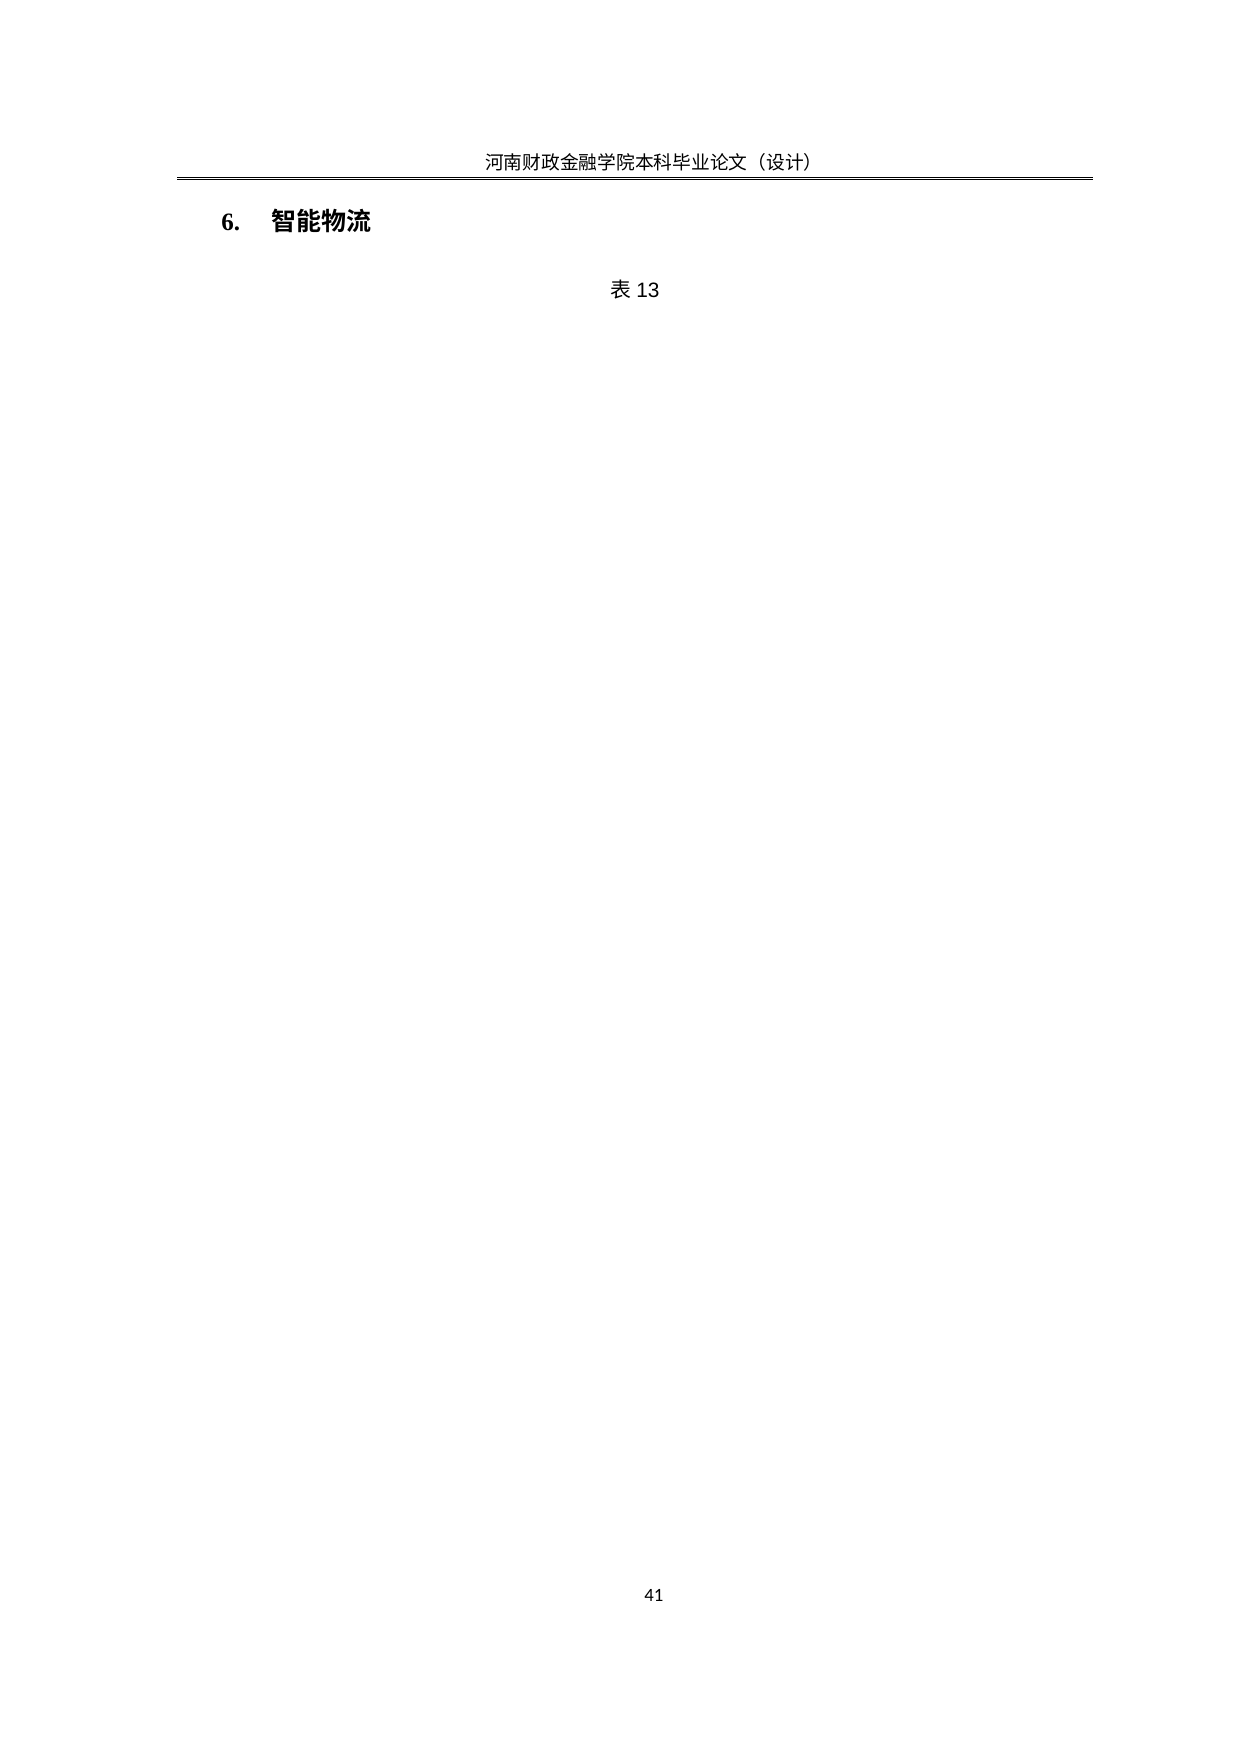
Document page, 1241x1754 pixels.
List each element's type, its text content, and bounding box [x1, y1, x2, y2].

list 智能物流 [221, 186, 1093, 253]
text 表 13 [177, 272, 1093, 306]
